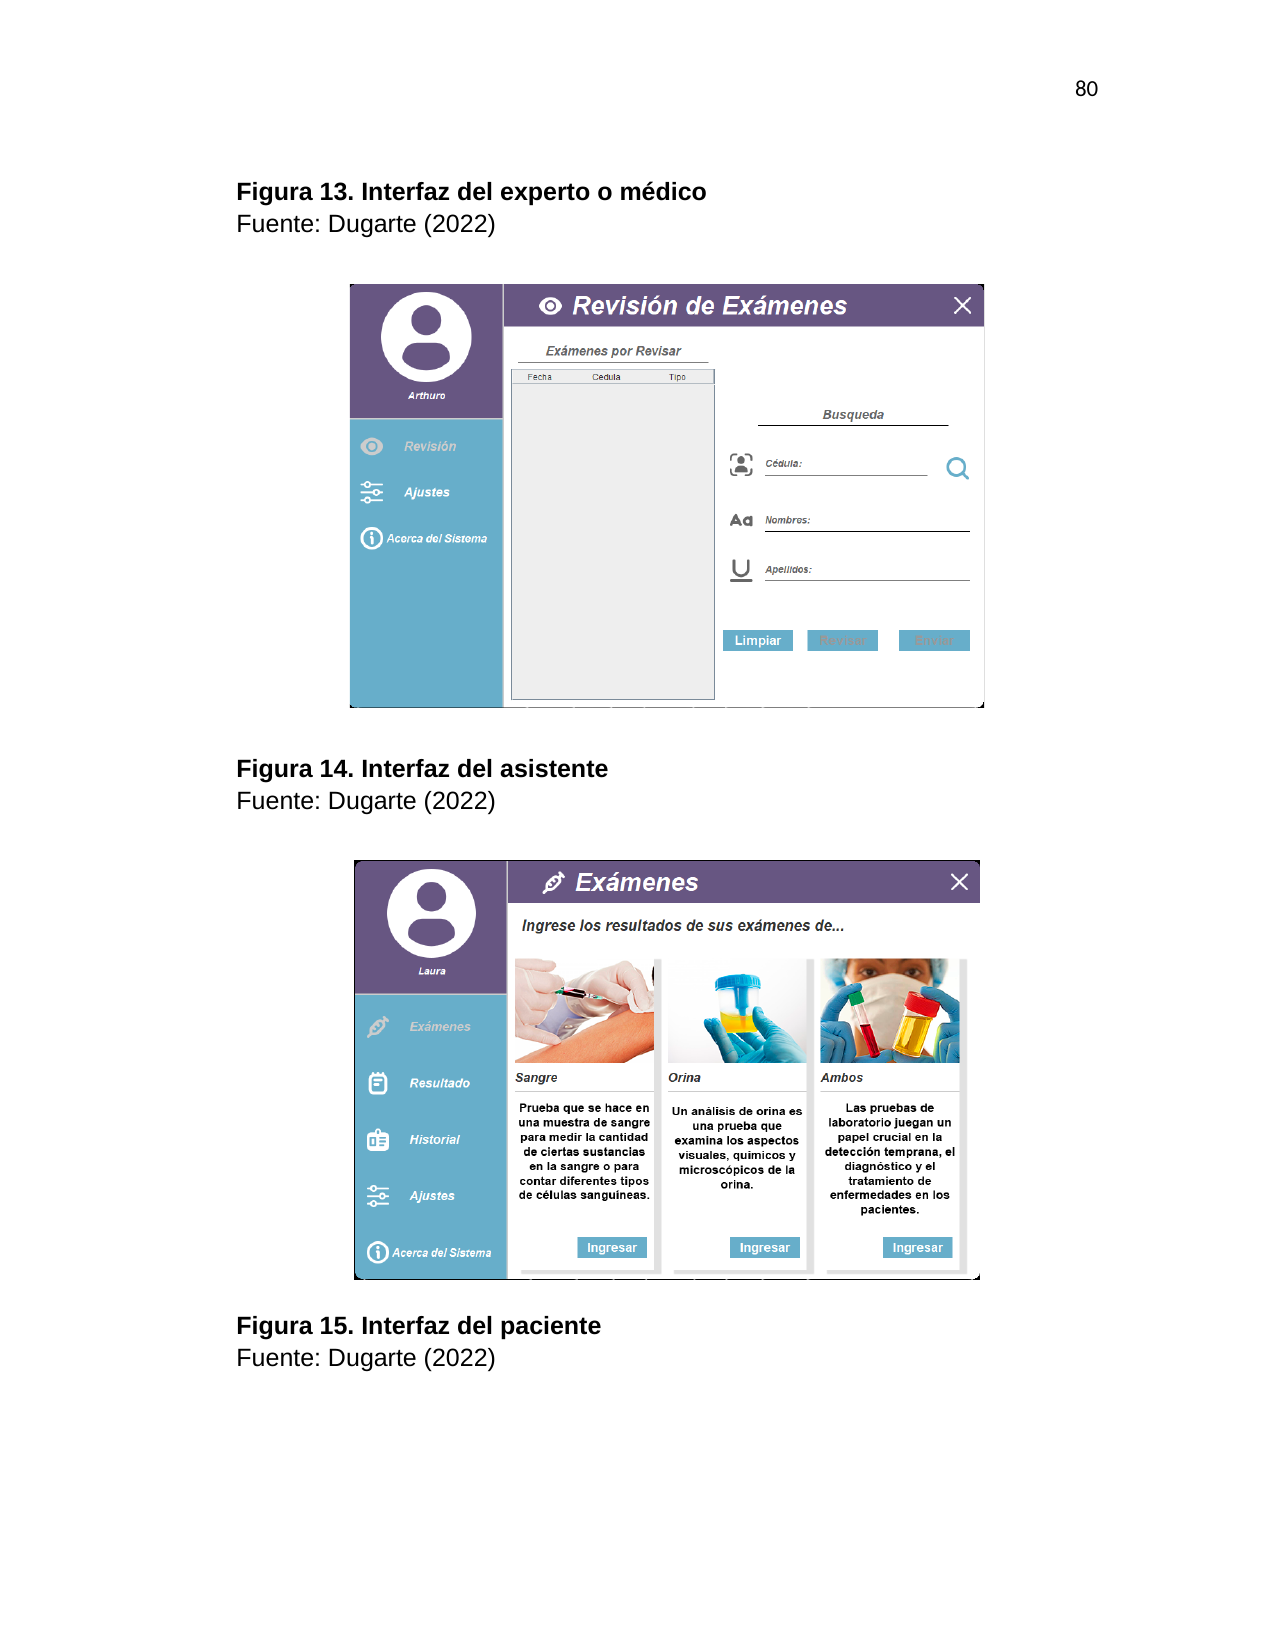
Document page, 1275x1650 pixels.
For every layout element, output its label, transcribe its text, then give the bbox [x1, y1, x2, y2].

text Figura 14. Interfaz del asistente [236, 754, 1098, 782]
text Figura 13. Interfaz del experto o médico [236, 177, 1098, 206]
picture [354, 860, 980, 1280]
text Fuente: Dugarte (2022) [236, 209, 1098, 238]
text Fuente: Dugarte (2022) [236, 1343, 1098, 1372]
text Figura 15. Interfaz del paciente [236, 1311, 1098, 1340]
picture [349, 284, 985, 708]
text Fuente: Dugarte (2022) [236, 786, 1098, 814]
